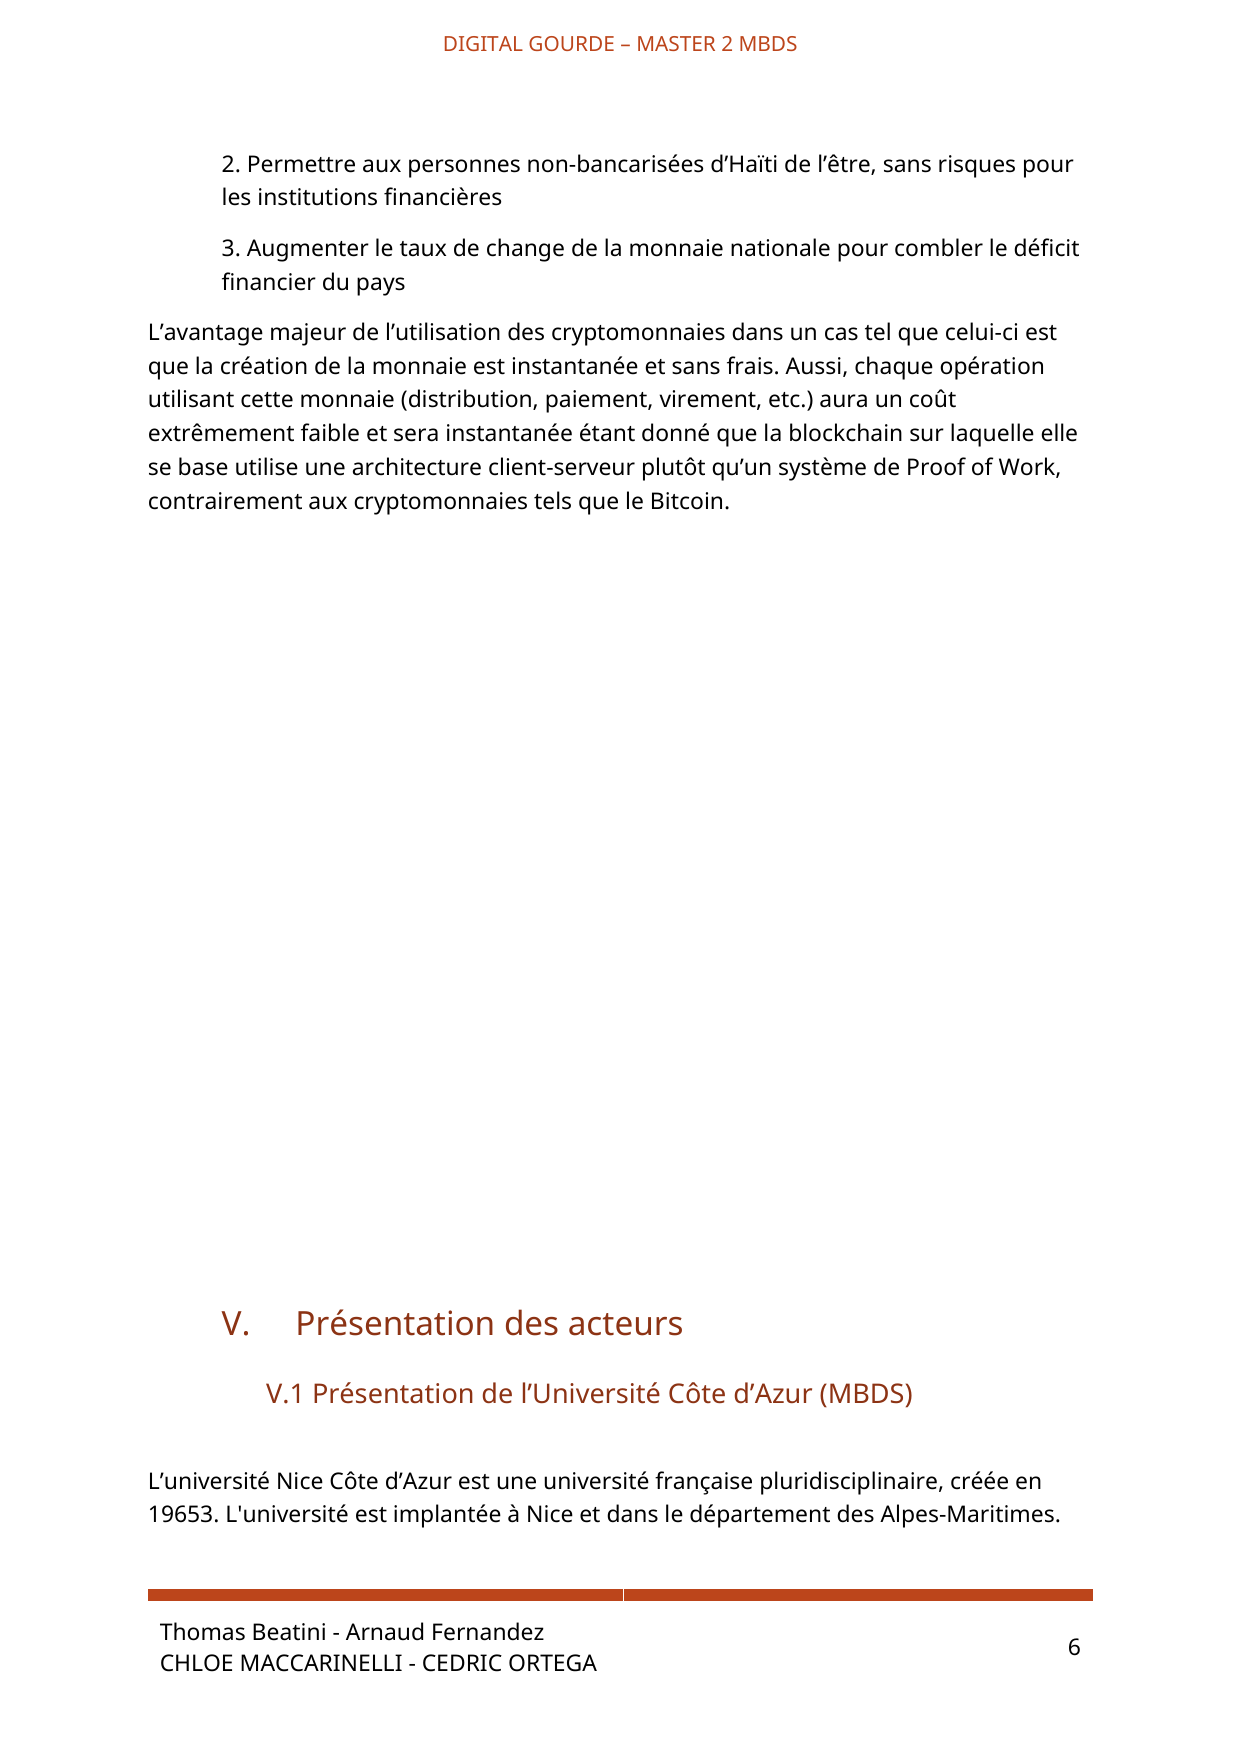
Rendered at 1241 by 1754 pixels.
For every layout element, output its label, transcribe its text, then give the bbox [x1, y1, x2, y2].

subtitle Présentation des acteurs [221, 1300, 1093, 1345]
text L’avantage majeur de l’utilisation des cryptomonnaies dans un cas tel que celui-ci est que la création de la monnaie est instantanée et sans frais. Aussi, chaque opération utilisant cette monnaie (distribution, paiement, virement, etc.) aura un coût extrêmement faible et sera instantanée étant donné que la blockchain sur laquelle elle se base utilise une architecture client-serveur plutôt qu’un système de Proof of Work, contrairement aux cryptomonnaies tels que le Bitcoin. [148, 316, 1093, 516]
subtitle V.1 Présentation de l’Université Côte d’Azur (MBDS) [266, 1374, 1093, 1411]
text L’université Nice Côte d’Azur est une université française pluridisciplinaire, créée en 19653. L'université est implantée à Nice et dans le département des Alpes-Maritimes. [148, 1465, 1093, 1563]
text 3. Augmenter le taux de change de la monnaie nationale pour combler le déficit financier du pays [221, 232, 1093, 297]
text 2. Permettre aux personnes non-bancarisées d’Haïti de l’être, sans risques pour les institutions financières [221, 148, 1093, 213]
